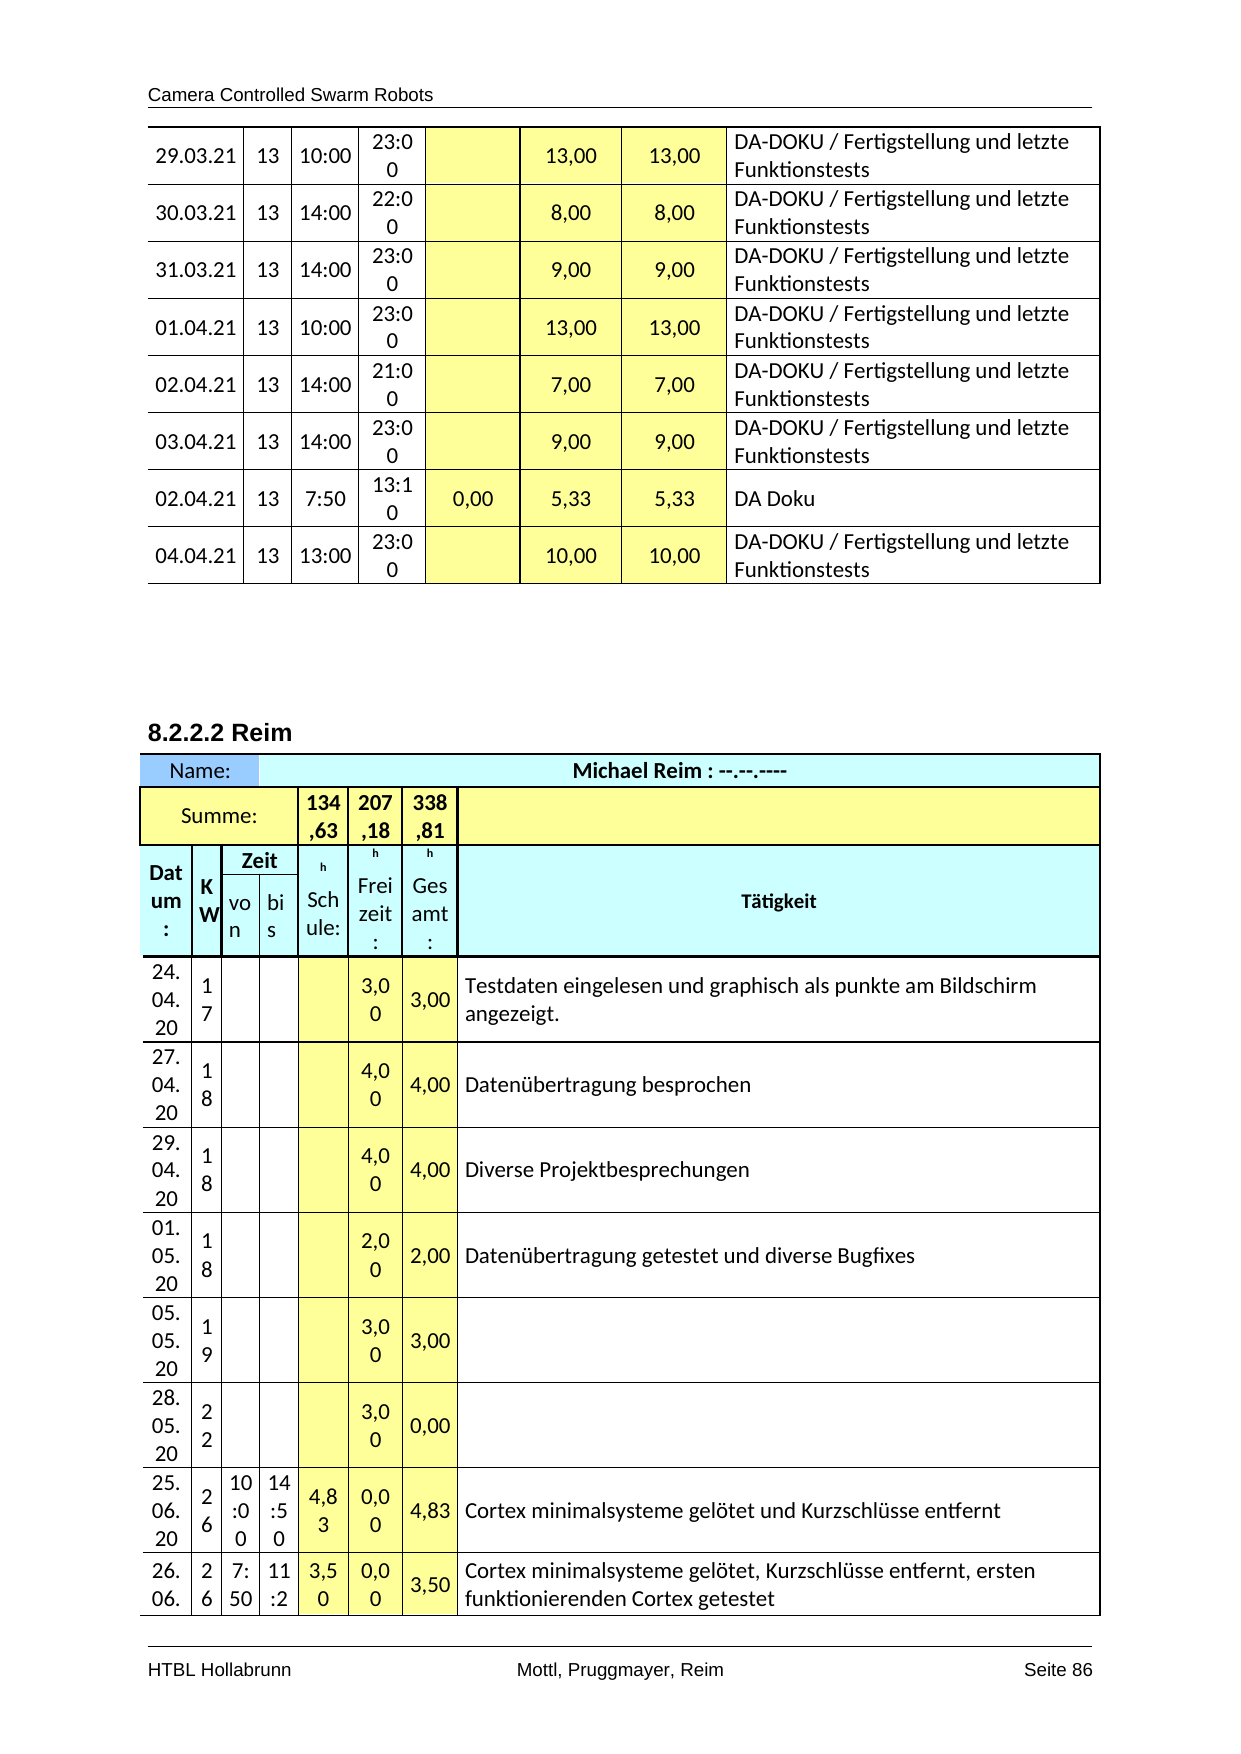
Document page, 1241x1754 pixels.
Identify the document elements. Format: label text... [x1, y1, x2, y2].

table_cell 5,33 [521, 470, 621, 526]
table_cell DA-DOKU / Fertigstellung und letzte Funktionstests [727, 128, 1099, 183]
table_cell 13 [244, 242, 291, 298]
table_cell 13,00 [622, 299, 726, 355]
table_cell [222, 958, 259, 1041]
table_cell 4,00 [349, 1043, 402, 1127]
table_cell 7,00 [622, 356, 726, 412]
table_cell 3,50 [299, 1553, 348, 1614]
table_cell 17 [192, 958, 221, 1041]
table_cell 3,00 [403, 958, 457, 1041]
table_header Name: [140, 755, 259, 786]
table_cell DA-DOKU / Fertigstellung und letzte Funktionstests [727, 527, 1099, 583]
table_cell 0,00 [349, 1553, 402, 1614]
table_cell [426, 413, 519, 469]
table_cell 18 [192, 1128, 221, 1212]
table_cell [260, 958, 298, 1041]
table_cell 11:20 [260, 1553, 298, 1614]
table_cell bis [260, 875, 297, 955]
table_cell [458, 1383, 1099, 1467]
table_cell Testdaten eingelesen und graphisch als punkte am Bildschirm angezeigt. [458, 958, 1099, 1041]
table_cell [222, 1298, 259, 1382]
table_cell 10:00 [292, 128, 358, 183]
table_cell 13 [244, 299, 291, 355]
table_cell 01.04.21 [148, 299, 243, 355]
table_cell [426, 527, 519, 583]
subtitle Reim [148, 715, 1092, 747]
table_cell 4,00 [349, 1128, 402, 1212]
table_cell [299, 1128, 348, 1212]
table_cell von [223, 875, 259, 955]
table_cell 23:00 [359, 413, 425, 469]
table_cell 14:50 [260, 1468, 298, 1552]
table_cell [299, 1298, 348, 1382]
table_cell 13,00 [521, 299, 621, 355]
table_cell 10:00 [222, 1468, 259, 1552]
table_cell 338,81 [403, 788, 456, 844]
table_cell 25.06.20 [140, 1467, 191, 1552]
table_cell 23:00 [359, 527, 425, 583]
table_cell 23:00 [359, 242, 425, 298]
table_cell 29.03.21 [148, 128, 243, 183]
table_cell Cortex minimalsysteme gelötet und Kurzschlüsse entfernt [458, 1468, 1099, 1552]
table_cell h Schule: [299, 846, 347, 955]
table_cell [260, 1298, 298, 1382]
table_cell DA-DOKU / Fertigstellung und letzte Funktionstests [727, 185, 1099, 241]
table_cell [458, 1553, 1099, 1614]
table_cell 19 [192, 1298, 221, 1382]
table_cell KW [193, 846, 220, 955]
table_cell DA Doku [727, 470, 1099, 526]
table_cell DA-DOKU / Fertigstellung und letzte Funktionstests [727, 413, 1099, 469]
table_cell 0,00 [426, 470, 519, 526]
table_cell 3,50 [403, 1553, 457, 1614]
table_cell 4,00 [403, 1128, 457, 1212]
table_cell 13 [244, 527, 291, 583]
table_cell 207,18 [349, 788, 401, 844]
table_cell [222, 1128, 259, 1212]
table_cell [426, 299, 519, 355]
table_cell Datum: [140, 846, 191, 955]
table_cell 22:00 [359, 185, 425, 241]
table_cell [299, 1213, 348, 1297]
table_cell [260, 1213, 298, 1297]
table_cell 2,00 [349, 1213, 402, 1297]
table_cell Datenübertragung besprochen [458, 1043, 1099, 1127]
table_cell 28.05.20 [140, 1382, 191, 1467]
table_cell 4,83 [403, 1468, 457, 1552]
table_cell [222, 1213, 259, 1297]
table_cell 9,00 [521, 413, 621, 469]
table_cell 13 [244, 356, 291, 412]
table_cell 4,83 [299, 1468, 348, 1552]
table_cell 10,00 [622, 527, 726, 583]
table_cell 05.05.20 [140, 1297, 191, 1382]
table_cell 3,00 [349, 1383, 402, 1467]
table_cell 134,63 [299, 788, 347, 844]
table_cell 8,00 [622, 185, 726, 241]
table_cell 23:00 [359, 128, 425, 183]
table_cell DA-DOKU / Fertigstellung und letzte Funktionstests [727, 299, 1099, 355]
table_cell [426, 128, 519, 183]
table_cell 3,00 [349, 1298, 402, 1382]
table_cell 13 [244, 470, 291, 526]
table_cell [260, 1383, 298, 1467]
table_cell DA-DOKU / Fertigstellung und letzte Funktionstests [727, 242, 1099, 298]
table_cell 0,00 [403, 1383, 457, 1467]
table_cell 8,00 [521, 185, 621, 241]
table_cell Zeit [223, 846, 297, 874]
table_cell Diverse Projektbesprechungen [458, 1128, 1099, 1212]
table_cell [426, 356, 519, 412]
table_cell 04.04.21 [148, 527, 243, 583]
table_cell 13,00 [521, 128, 621, 183]
table_cell Datenübertragung getestet und diverse Bugfixes [458, 1213, 1099, 1297]
table_cell 13,00 [622, 128, 726, 183]
table_cell [260, 1043, 298, 1127]
table_cell 02.04.21 [148, 356, 243, 412]
table_cell Summe: [141, 788, 297, 844]
table_cell 18 [192, 1213, 221, 1297]
table_cell 14:00 [292, 356, 358, 412]
table_cell 7:50 [292, 470, 358, 526]
table_cell 14:00 [292, 185, 358, 241]
table_cell [458, 1298, 1099, 1382]
table_cell 5,33 [622, 470, 726, 526]
table_cell 02.04.21 [148, 470, 243, 526]
table_cell h Freizeit: [349, 846, 401, 955]
table_cell 24.04.20 [140, 955, 191, 1041]
table_cell 21:00 [359, 356, 425, 412]
table_cell 9,00 [622, 413, 726, 469]
table_cell [222, 1383, 259, 1467]
table_cell [426, 185, 519, 241]
table_cell 26 [192, 1468, 221, 1552]
table_cell 13 [244, 185, 291, 241]
table_cell 26.06.20 [140, 1552, 191, 1614]
table_cell 29.04.20 [140, 1127, 191, 1212]
table_cell [299, 1383, 348, 1467]
table_cell 22 [192, 1383, 221, 1467]
table_cell 13 [244, 413, 291, 469]
table_cell 01.05.20 [140, 1212, 191, 1297]
table_cell 30.03.21 [148, 185, 243, 241]
table_cell [459, 788, 1099, 844]
table_cell 27.04.20 [140, 1041, 191, 1127]
table_cell [426, 242, 519, 298]
table_cell 3,00 [403, 1298, 457, 1382]
table_cell 2,00 [403, 1213, 457, 1297]
table_cell 10:00 [292, 299, 358, 355]
table_cell 03.04.21 [148, 413, 243, 469]
table_cell 23:00 [359, 299, 425, 355]
table_cell 13:00 [292, 527, 358, 583]
table_cell [299, 958, 348, 1041]
table_cell 14:00 [292, 413, 358, 469]
table_cell 3,00 [349, 958, 402, 1041]
table_cell 14:00 [292, 242, 358, 298]
table_cell 10,00 [521, 527, 621, 583]
table_cell 9,00 [622, 242, 726, 298]
table_cell 4,00 [403, 1043, 457, 1127]
table_cell 26 [192, 1553, 221, 1614]
table_cell Tätigkeit [459, 846, 1099, 955]
table_cell [260, 1128, 298, 1212]
table_cell [222, 1043, 259, 1127]
table_cell 0,00 [349, 1468, 402, 1552]
table_cell DA-DOKU / Fertigstellung und letzte Funktionstests [727, 356, 1099, 412]
table_cell 13:10 [359, 470, 425, 526]
table_cell h Gesamt: [403, 846, 456, 955]
table_cell 31.03.21 [148, 242, 243, 298]
table_cell 13 [244, 128, 291, 183]
table_cell [299, 1043, 348, 1127]
table_cell 7,00 [521, 356, 621, 412]
table_cell 18 [192, 1043, 221, 1127]
table_header Michael Reim : --.--.---- [260, 755, 1099, 786]
table_cell 9,00 [521, 242, 621, 298]
table_cell 7:50 [222, 1553, 259, 1614]
